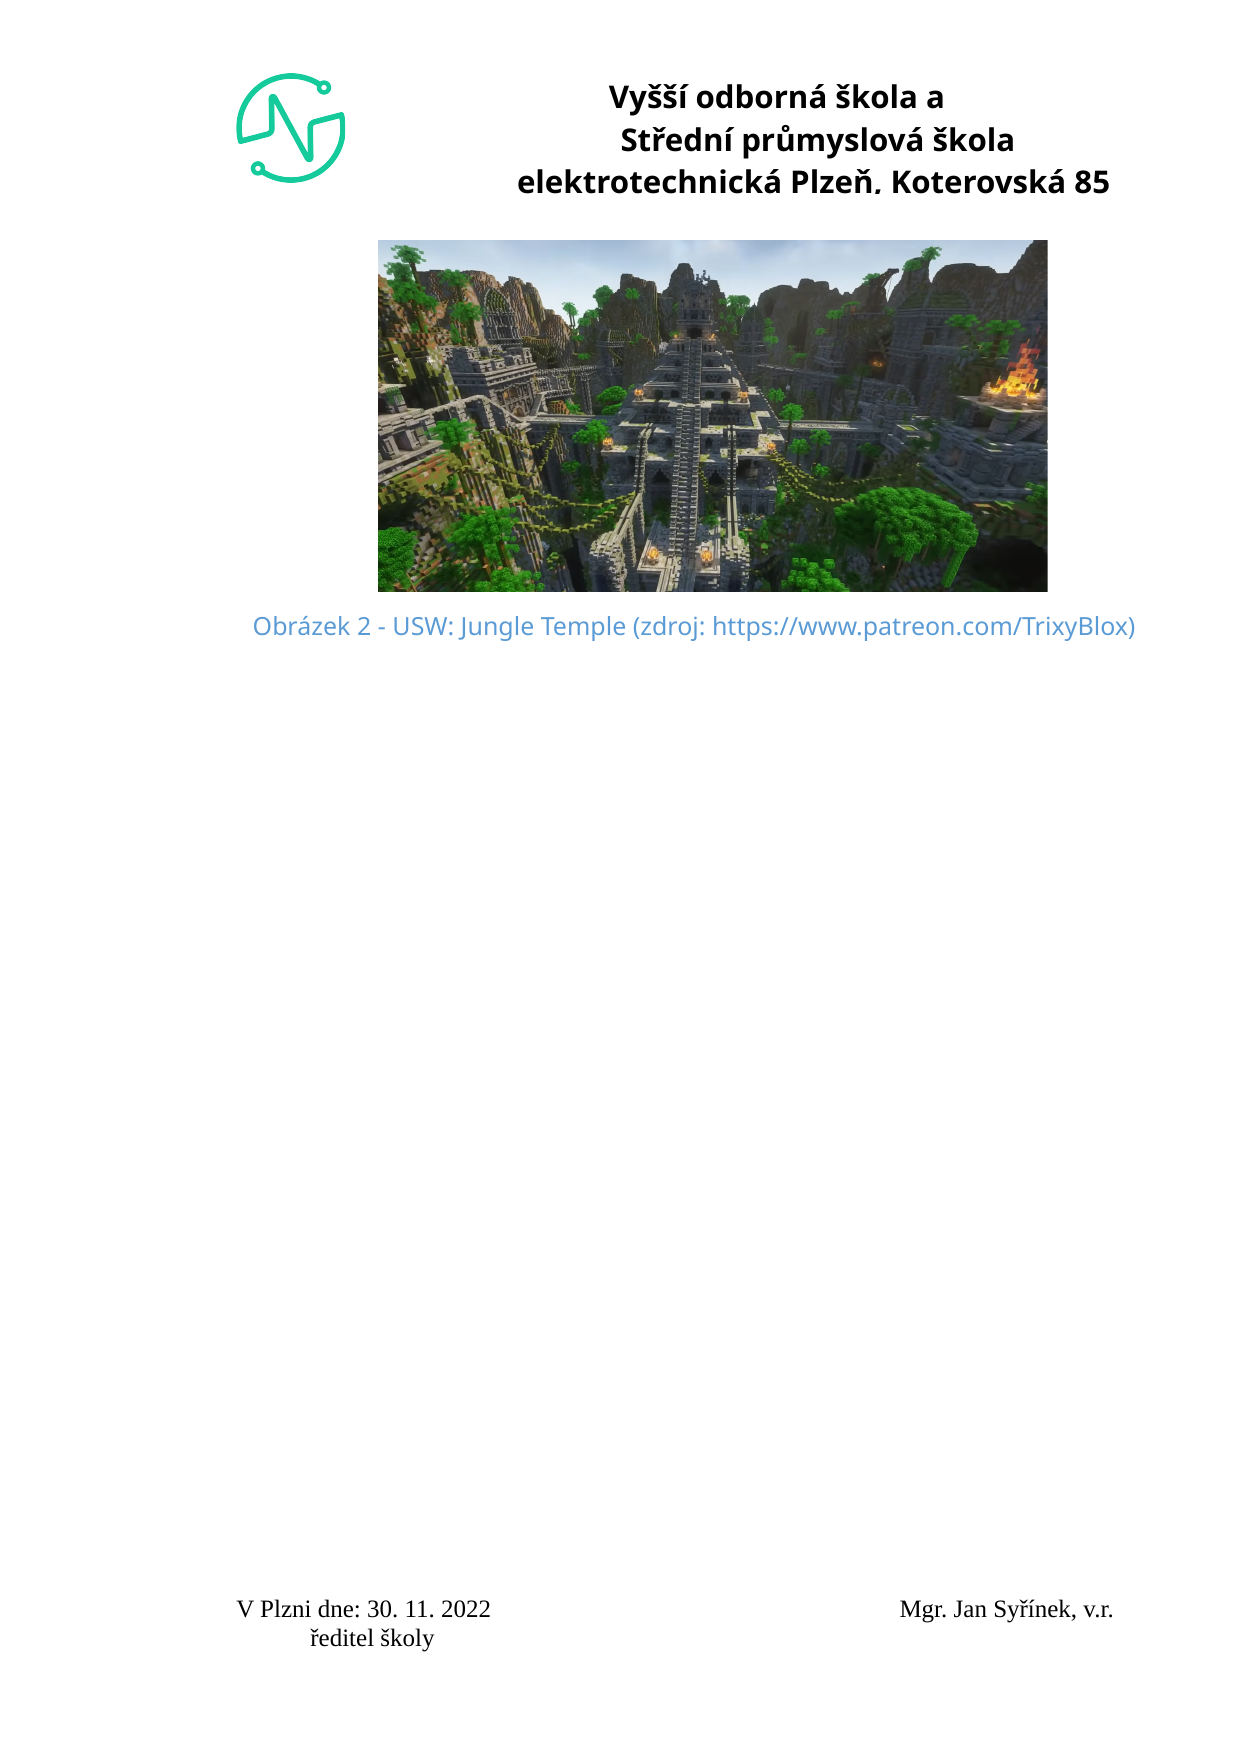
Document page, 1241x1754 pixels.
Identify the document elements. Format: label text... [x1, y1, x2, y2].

picture [236, 73, 346, 183]
picture [378, 240, 1048, 592]
